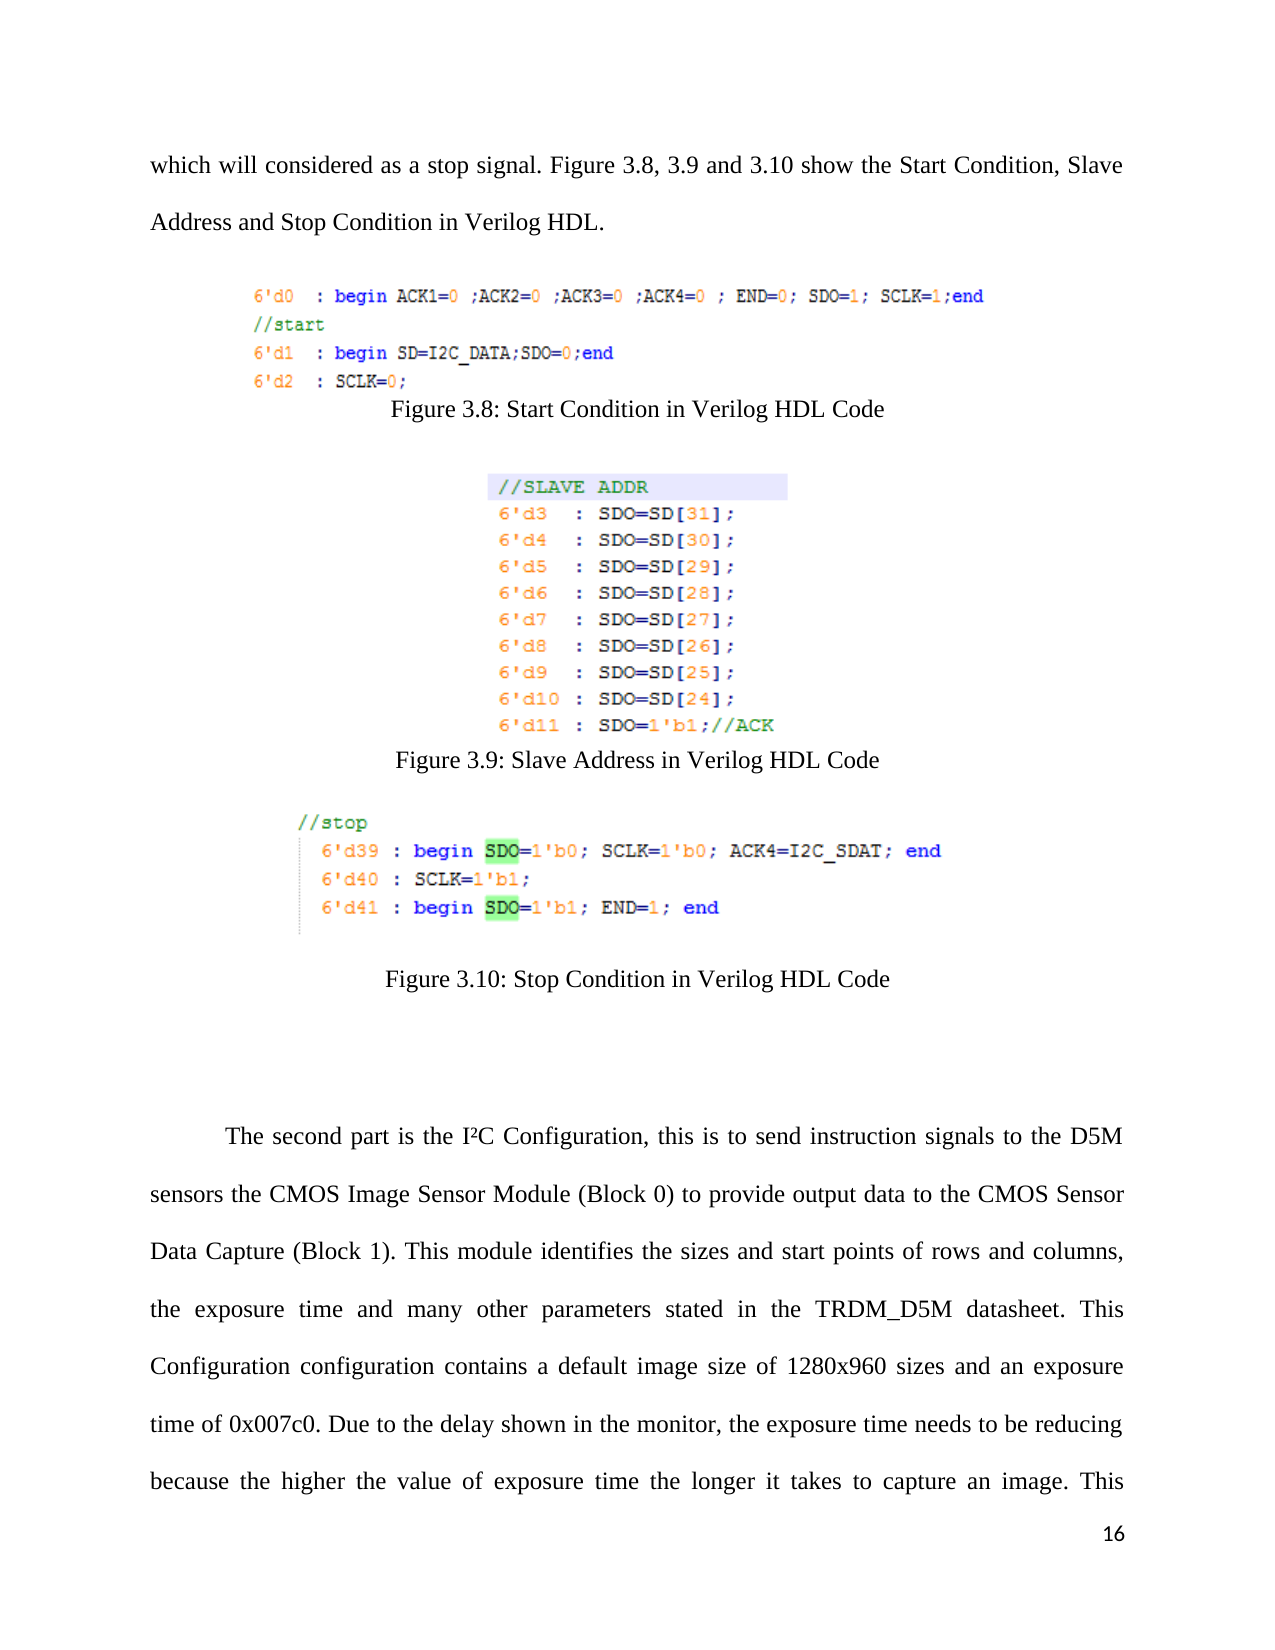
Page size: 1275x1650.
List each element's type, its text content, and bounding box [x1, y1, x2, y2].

text Figure 3.8: Start Condition in Verilog HDL Code [150, 394, 1125, 422]
picture [280, 802, 995, 936]
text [150, 1121, 1125, 1495]
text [150, 150, 1125, 236]
text Figure 3.10: Stop Condition in Verilog HDL Code [150, 964, 1125, 993]
picture [487, 472, 788, 746]
picture [243, 285, 1032, 394]
text Figure 3.9: Slave Address in Verilog HDL Code [150, 745, 1125, 774]
